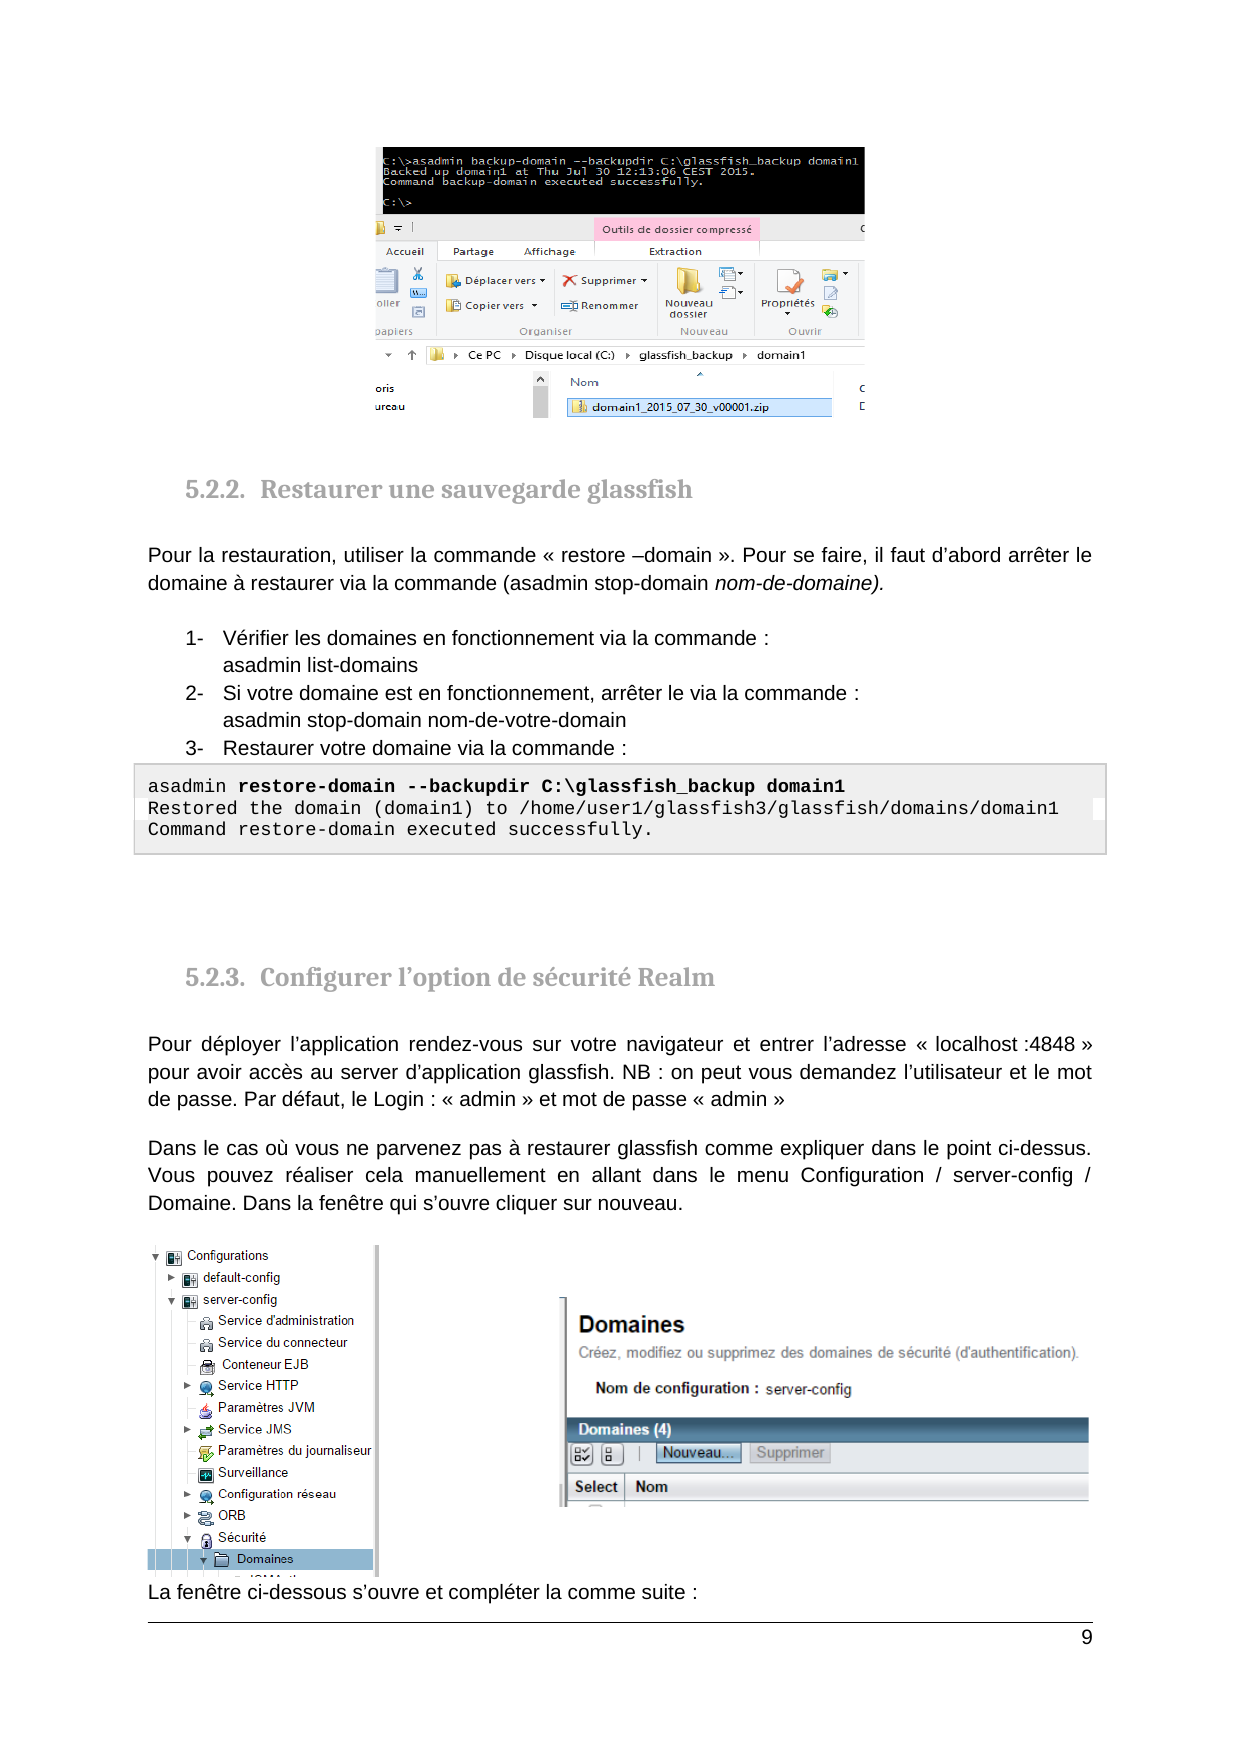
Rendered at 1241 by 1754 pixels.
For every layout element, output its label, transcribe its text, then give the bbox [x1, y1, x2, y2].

subtitle Configurer l’option de sécurité Realm [185, 962, 1093, 994]
list Restaurer votre domaine via la commande : [185, 736, 1093, 759]
list Vérifier les domaines en fonctionnement via la commande : [185, 626, 1093, 649]
list Si votre domaine est en fonctionnement, arrêter le via la commande : [185, 681, 1093, 704]
subtitle Restaurer une sauvegarde glassfish [185, 474, 1093, 505]
picture [147, 1245, 379, 1577]
text asadmin restore-domain --backupdir C:\glassfish_backup domain1 [135, 765, 1105, 798]
text La fenêtre ci-dessous s’ouvre et compléter la comme suite : [148, 1579, 1093, 1603]
list asadmin list-domains [223, 653, 1093, 677]
text Command restore-domain executed successfully. [135, 806, 1105, 853]
picture [559, 1297, 1089, 1507]
text Pour la restauration, utiliser la commande « restore –domain ». Pour se faire, il faut d’abord arrêter le domaine à restaurer via la commande (asadmin stop-domain nom-de-domaine). [148, 543, 1093, 594]
text Pour déployer l’application rendez-vous sur votre navigateur et entrer l’adresse « localhost :4848 » pour avoir accès au server d’application glassfish. NB : on peut vous demandez l’utilisateur et le mot de passe. Par défaut, le Login : « admin » et mot de passe « admin » [148, 1032, 1093, 1111]
list asadmin stop-domain nom-de-votre-domain [223, 708, 1093, 732]
picture [375, 147, 865, 418]
text Dans le cas où vous ne parvenez pas à restaurer glassfish comme expliquer dans le point ci-dessus. Vous pouvez réaliser cela manuellement en allant dans le menu Configuration / server-config / Domaine. Dans la fenêtre qui s’ouvre cliquer sur nouveau. [148, 1135, 1093, 1214]
